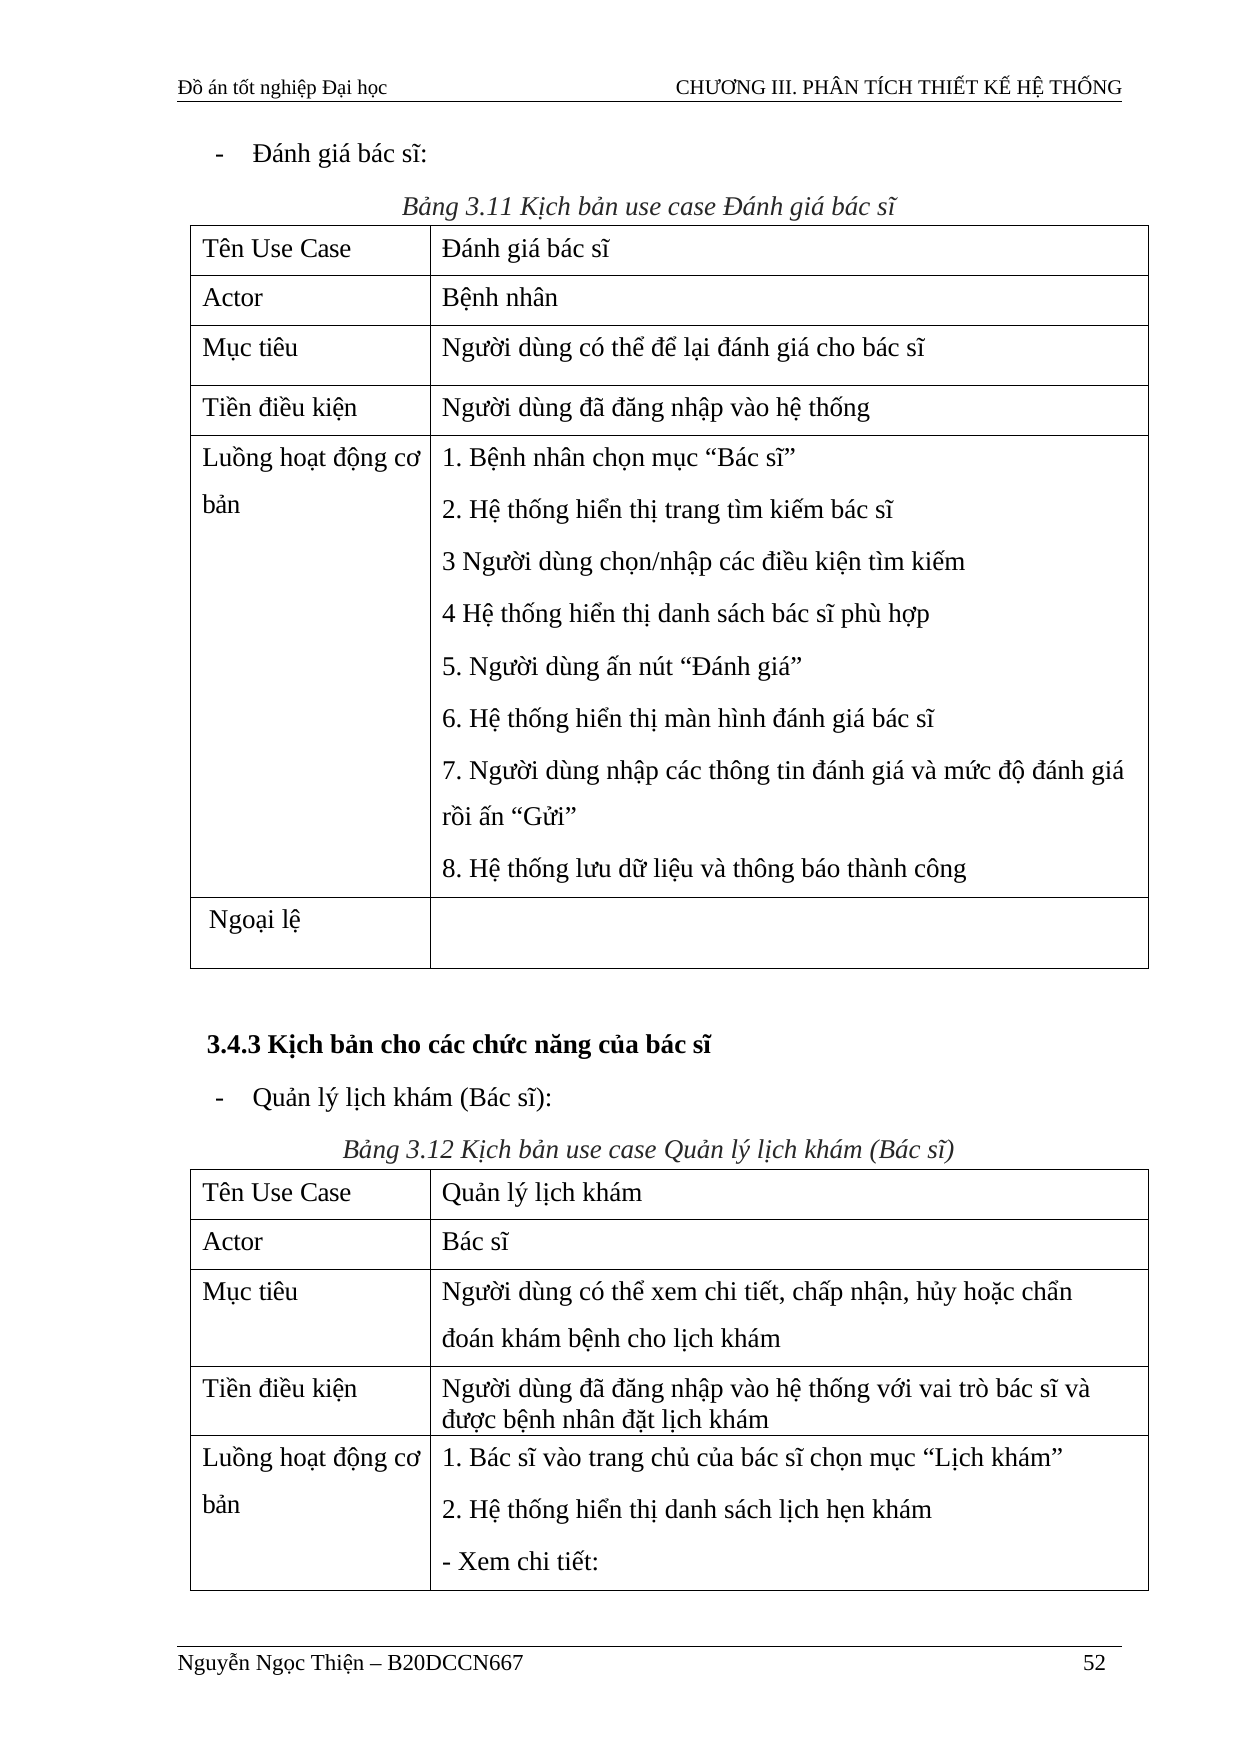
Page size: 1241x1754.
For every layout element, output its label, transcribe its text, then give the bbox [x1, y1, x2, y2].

table_cell Người dùng có thể xem chi tiết, chấp nhận, hủy hoặc chẩn đoán khám bệnh cho lịch khám [431, 1270, 1148, 1366]
table_header Tên Use Case [191, 226, 430, 275]
table_cell Ngoại lệ [191, 898, 430, 967]
table_cell [431, 898, 1148, 967]
table_cell Người dùng đã đăng nhập vào hệ thống với vai trò bác sĩ và được bệnh nhân đặt lịch khám [431, 1367, 1148, 1435]
subtitle 3.4.3 Kịch bản cho các chức năng của bác sĩ [207, 1028, 1122, 1059]
table_cell Người dùng có thể để lại đánh giá cho bác sĩ [431, 326, 1148, 385]
table_cell Actor [191, 276, 430, 325]
table_cell Mục tiêu [191, 326, 430, 385]
table_header Đánh giá bác sĩ [431, 226, 1148, 275]
table_cell 1. Bệnh nhân chọn mục “Bác sĩ” 2. Hệ thống hiển thị trang tìm kiếm bác sĩ 3 Người dùng chọn/nhập các điều kiện tìm kiếm 4 Hệ thống hiển thị danh sách bác sĩ phù hợp 5. Người dùng ấn nút “Đánh giá” 6. Hệ thống hiển thị màn hình đánh giá bác sĩ 7. Người dùng nhập các thông tin đánh giá và mức độ đánh giá rồi ấn “Gửi” 8. Hệ thống lưu dữ liệu và thông báo thành công [431, 436, 1148, 897]
table_cell Tiền điều kiện [191, 386, 430, 435]
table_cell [191, 1436, 430, 1590]
subtitle Bảng 3.11 Kịch bản use case Đánh giá bác sĩ [177, 189, 1122, 221]
list Đánh giá bác sĩ: [215, 137, 1122, 168]
table_cell Mục tiêu [191, 1270, 430, 1366]
table_cell Tiền điều kiện [191, 1367, 430, 1435]
list Quản lý lịch khám (Bác sĩ): [215, 1081, 1122, 1112]
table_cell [431, 1436, 1148, 1590]
table_header Tên Use Case [191, 1170, 430, 1219]
table_cell Bệnh nhân [431, 276, 1148, 325]
table_cell Luồng hoạt động cơ bản [191, 436, 430, 897]
table_cell Bác sĩ [431, 1220, 1148, 1269]
table_cell Actor [191, 1220, 430, 1269]
subtitle Bảng 3.12 Kịch bản use case Quản lý lịch khám (Bác sĩ) [177, 1133, 1122, 1165]
table_cell Người dùng đã đăng nhập vào hệ thống [431, 386, 1148, 435]
table_header Quản lý lịch khám [431, 1170, 1148, 1219]
